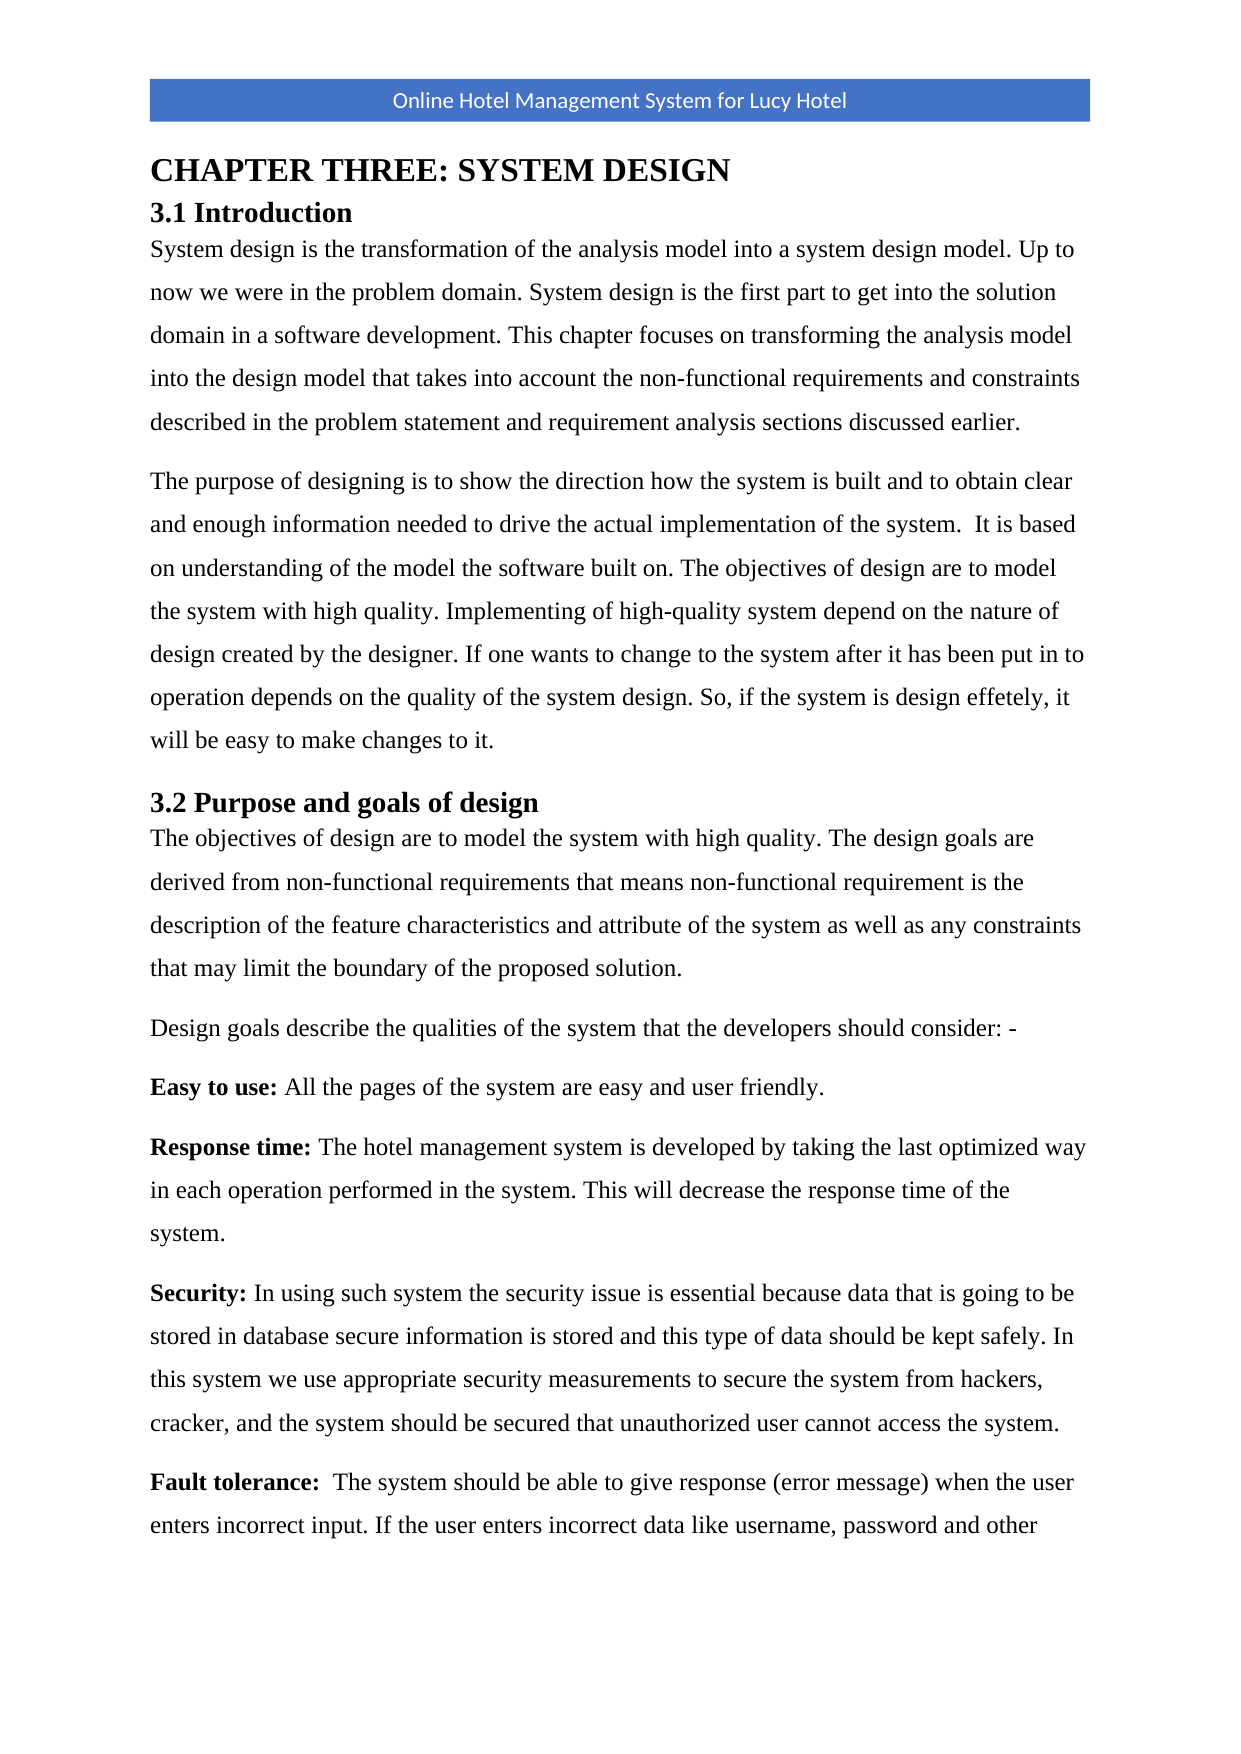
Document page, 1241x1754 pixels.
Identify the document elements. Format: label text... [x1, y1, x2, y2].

text System design is the transformation of the analysis model into a system design model. Up to now we were in the problem domain. System design is the first part to get into the solution domain in a software development. This chapter focuses on transforming the analysis model into the design model that takes into account the non-functional requirements and constraints described in the problem statement and requirement analysis sections discussed earlier. [150, 234, 1090, 435]
text Security: In using such system the security issue is essential because data that is going to be stored in database secure information is stored and this type of data should be kept safely. In this system we use appropriate security measurements to secure the system from hackers, cracker, and the system should be secured that unauthorized user cannot access the system. [150, 1278, 1090, 1436]
text The purpose of designing is to show the direction how the system is built and to obtain clear and enough information needed to drive the actual implementation of the system. It is based on understanding of the model the software built on. The objectives of design are to model the system with high quality. Implementing of high-quality system depend on the nature of design created by the designer. If one wants to change to the system after it has been put in to operation depends on the quality of the system design. So, if the system is design effetely, it will be easy to make changes to it. [150, 466, 1090, 754]
subtitle CHAPTER THREE: SYSTEM DESIGN [150, 150, 1090, 188]
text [150, 1467, 1090, 1539]
text Design goals describe the qualities of the system that the developers should consider: - [150, 1013, 1090, 1041]
subtitle 3.1 Introduction [150, 196, 1090, 229]
subtitle 3.2 Purpose and goals of design [150, 785, 1090, 818]
text Easy to use: All the pages of the system are easy and user friendly. [150, 1072, 1090, 1101]
text The objectives of design are to model the system with high quality. The design goals are derived from non-functional requirements that means non-functional requirement is the description of the feature characteristics and attribute of the system as well as any constraints that may limit the boundary of the proposed solution. [150, 823, 1090, 982]
